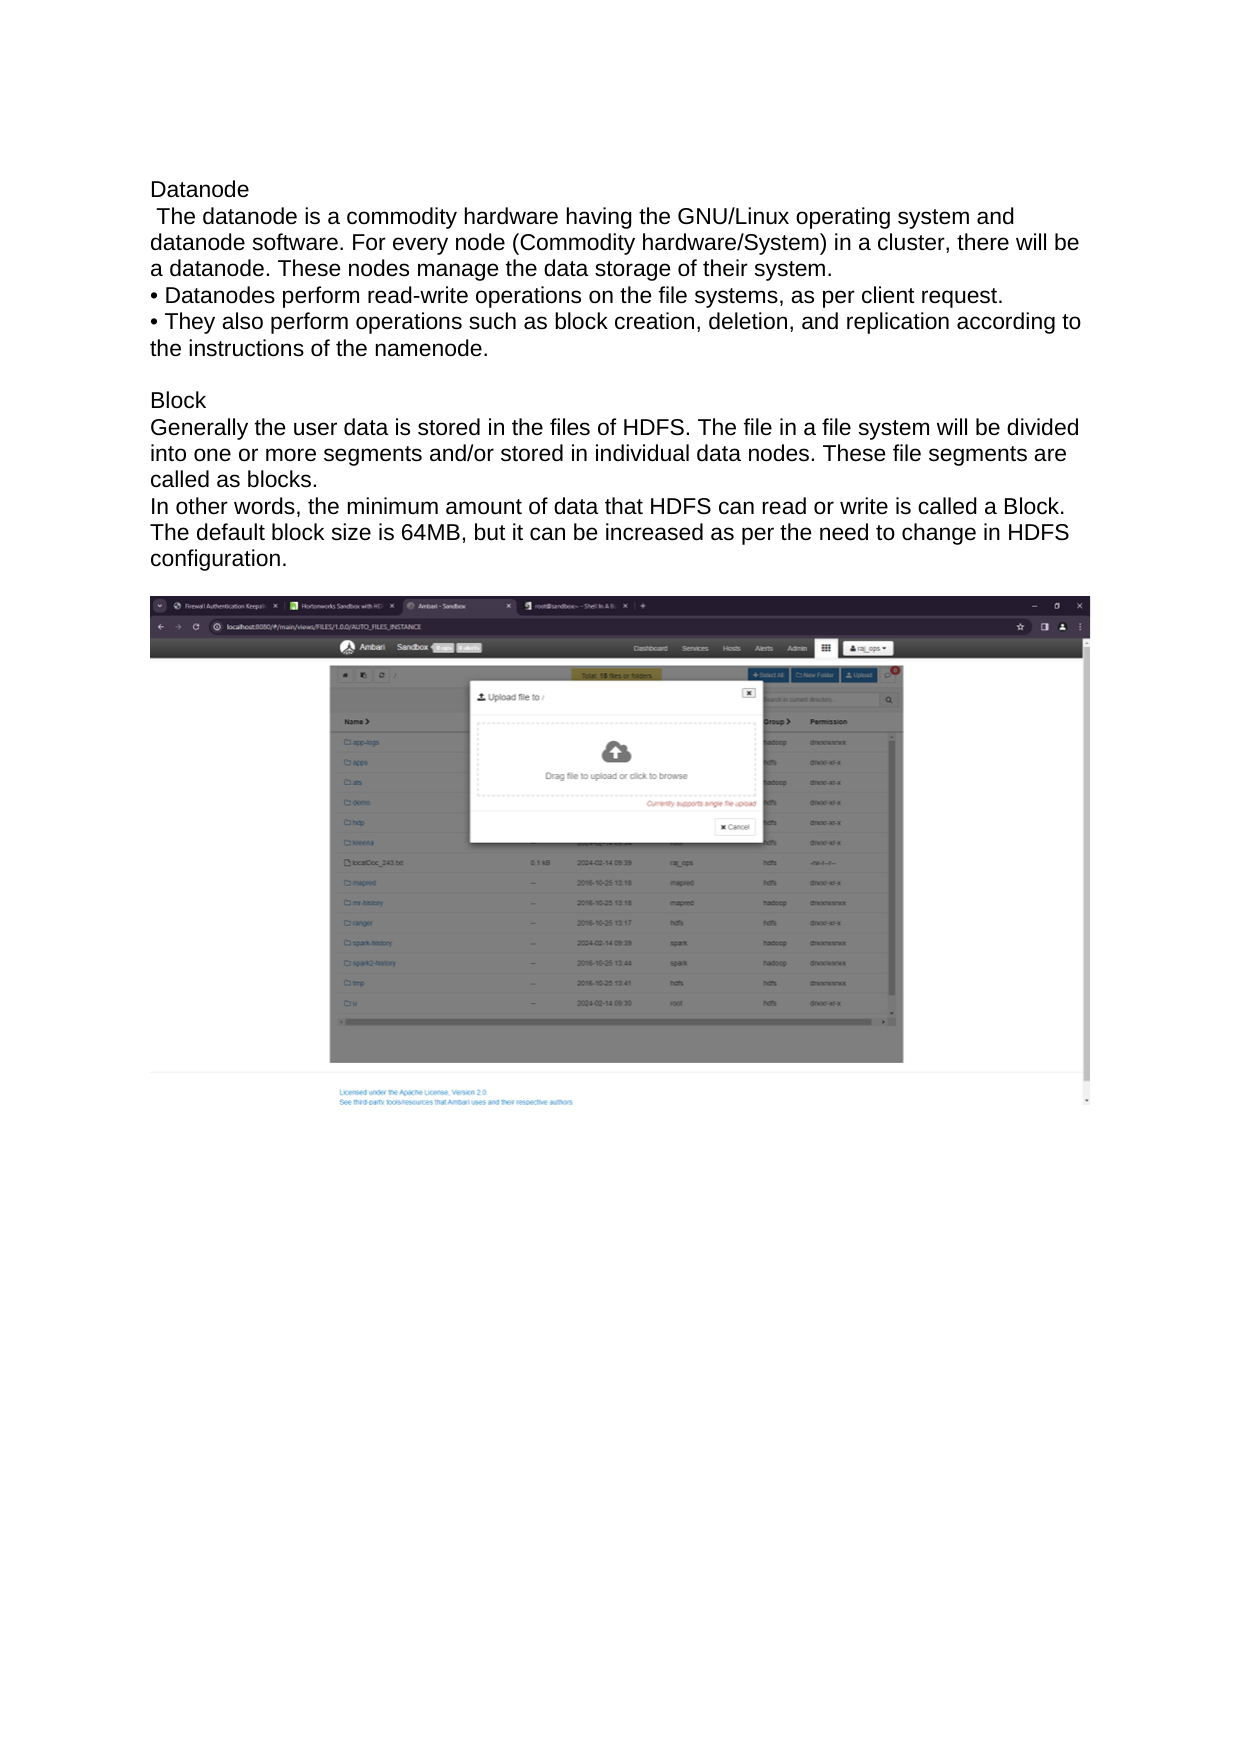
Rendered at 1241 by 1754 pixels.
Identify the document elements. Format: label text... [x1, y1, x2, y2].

text • They also perform operations such as block creation, deletion, and replication according to the instructions of the namenode. [150, 308, 1090, 361]
text Block [150, 387, 1090, 413]
text In other words, the minimum amount of data that HDFS can read or write is called a Block. The default block size is 64MB, but it can be increased as per the need to change in HDFS configuration. [150, 493, 1090, 572]
picture [150, 596, 1091, 1105]
text Datanode [150, 176, 1090, 203]
text Generally the user data is stored in the files of HDFS. The file in a file system will be divided into one or more segments and/or stored in individual data nodes. These file segments are called as blocks. [150, 413, 1090, 493]
text The datanode is a commodity hardware having the GNU/Linux operating system and datanode software. For every node (Commodity hardware/System) in a cluster, there will be a datanode. These nodes manage the data storage of their system. [150, 203, 1090, 282]
text • Datanodes perform read-write operations on the file systems, as per client request. [150, 282, 1090, 308]
